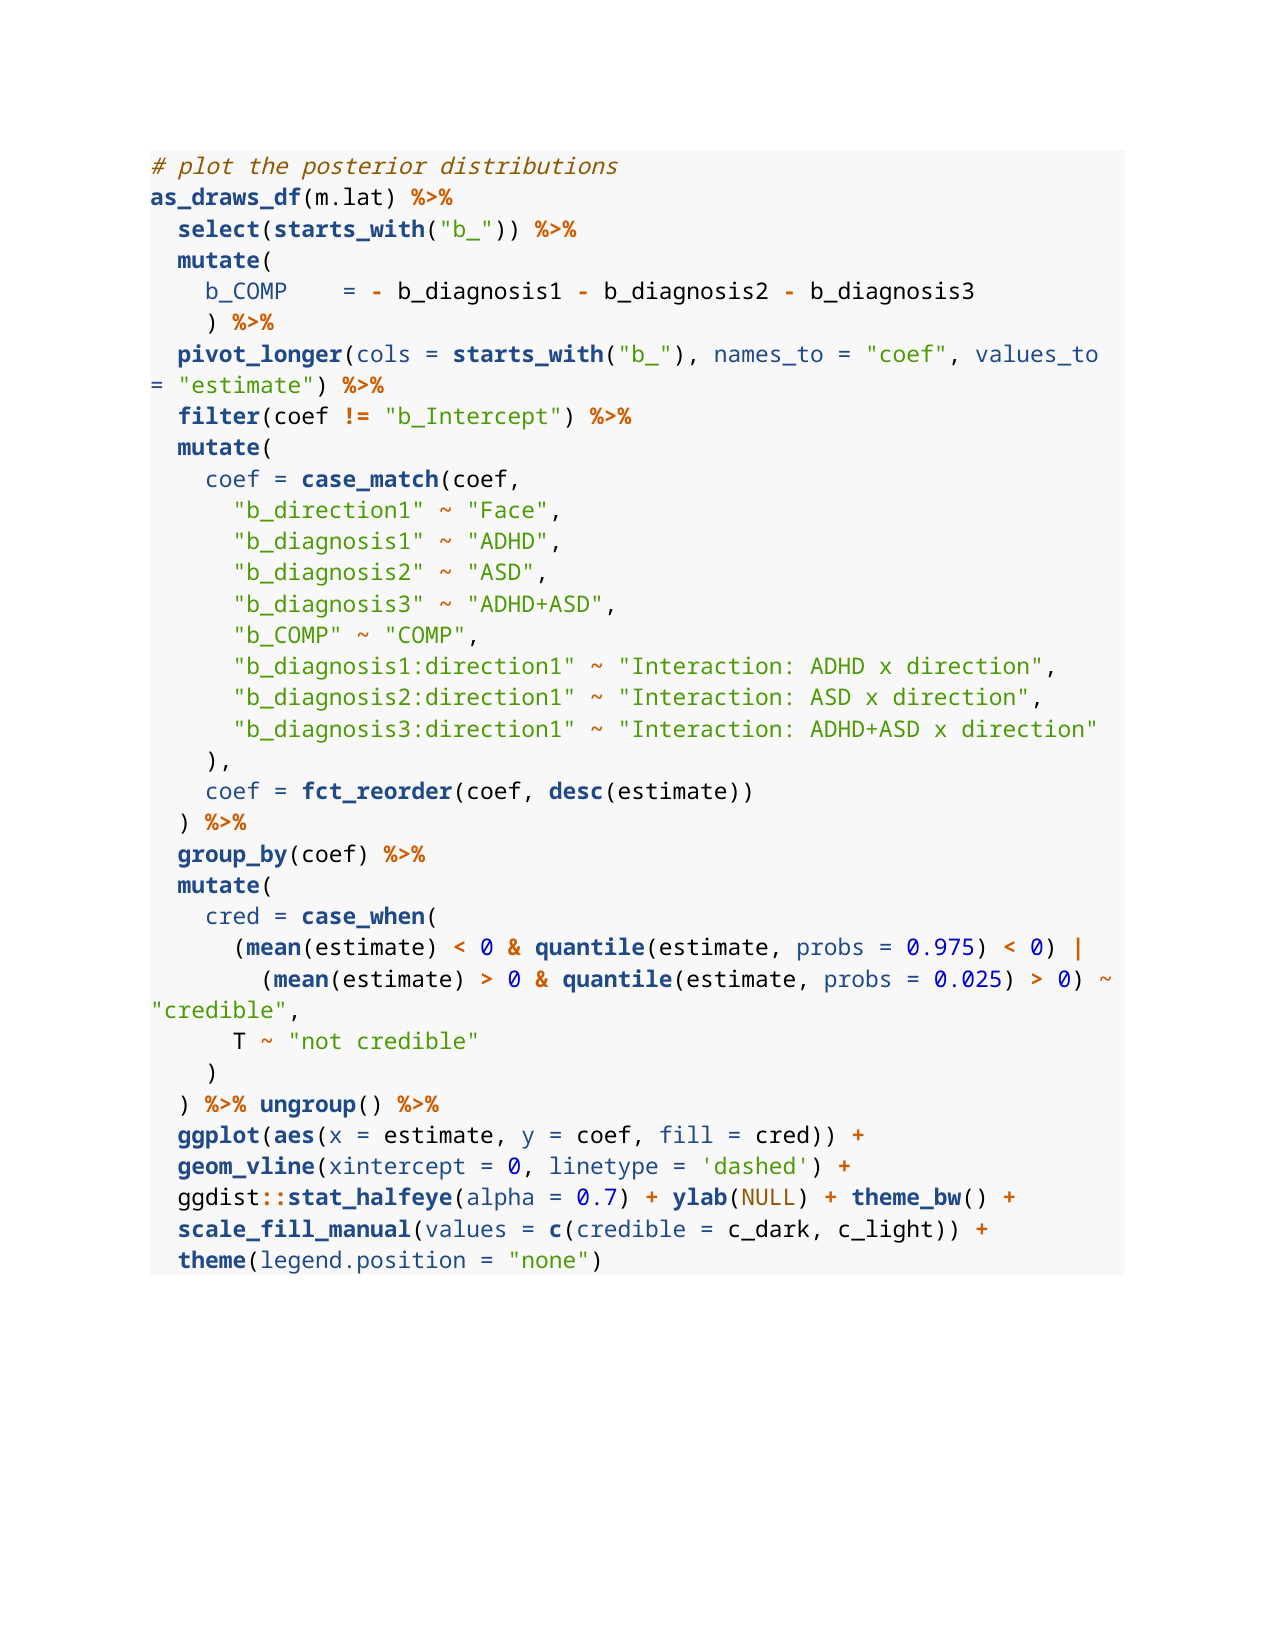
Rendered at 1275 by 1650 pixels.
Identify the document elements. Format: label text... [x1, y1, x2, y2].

text # plot the posterior distributions as_draws_df(m.lat) %>% select(starts_with("b_")) %>% mutate( b_COMP = - b_diagnosis1 - b_diagnosis2 - b_diagnosis3 ) %>% pivot_longer(cols = starts_with("b_"), names_to = "coef", values_to = "estimate") %>% filter(coef != "b_Intercept") %>% mutate( coef = case_match(coef, "b_direction1" ~ "Face", "b_diagnosis1" ~ "ADHD", "b_diagnosis2" ~ "ASD", "b_diagnosis3" ~ "ADHD+ASD", "b_COMP" ~ "COMP", "b_diagnosis1:direction1" ~ "Interaction: ADHD x direction", "b_diagnosis2:direction1" ~ "Interaction: ASD x direction", "b_diagnosis3:direction1" ~ "Interaction: ADHD+ASD x direction" ), coef = fct_reorder(coef, desc(estimate)) ) %>% group_by(coef) %>% mutate( cred = case_when( (mean(estimate) < 0 & quantile(estimate, probs = 0.975) < 0) | (mean(estimate) > 0 & quantile(estimate, probs = 0.025) > 0) ~ "credible", T ~ "not credible" ) ) %>% ungroup() %>% ggplot(aes(x = estimate, y = coef, fill = cred)) + geom_vline(xintercept = 0, linetype = 'dashed') + ggdist::stat_halfeye(alpha = 0.7) + ylab(NULL) + theme_bw() + scale_fill_manual(values = c(credible = c_dark, c_light)) + theme(legend.position = "none") [150, 150, 1125, 1275]
